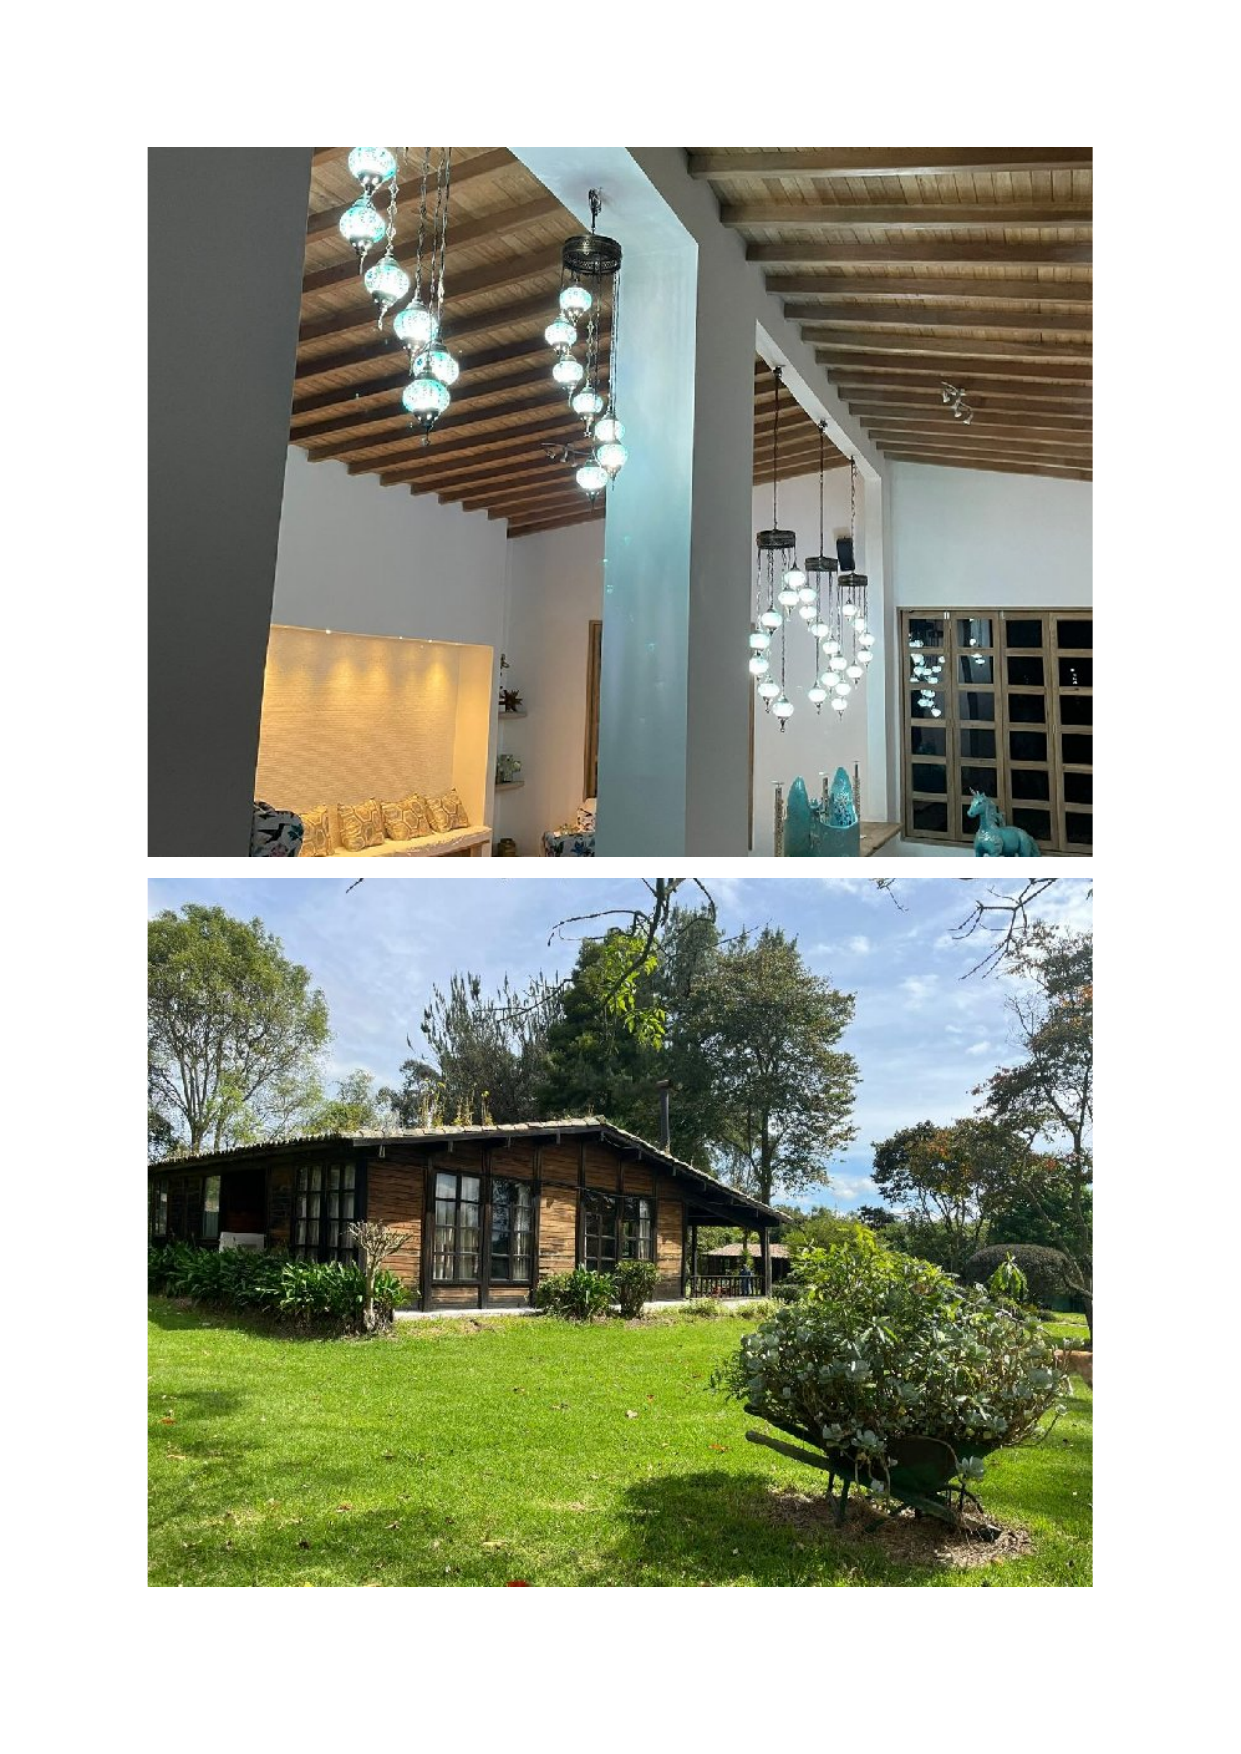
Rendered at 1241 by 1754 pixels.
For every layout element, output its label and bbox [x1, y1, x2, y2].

picture [147, 147, 1093, 857]
picture [147, 878, 1093, 1587]
